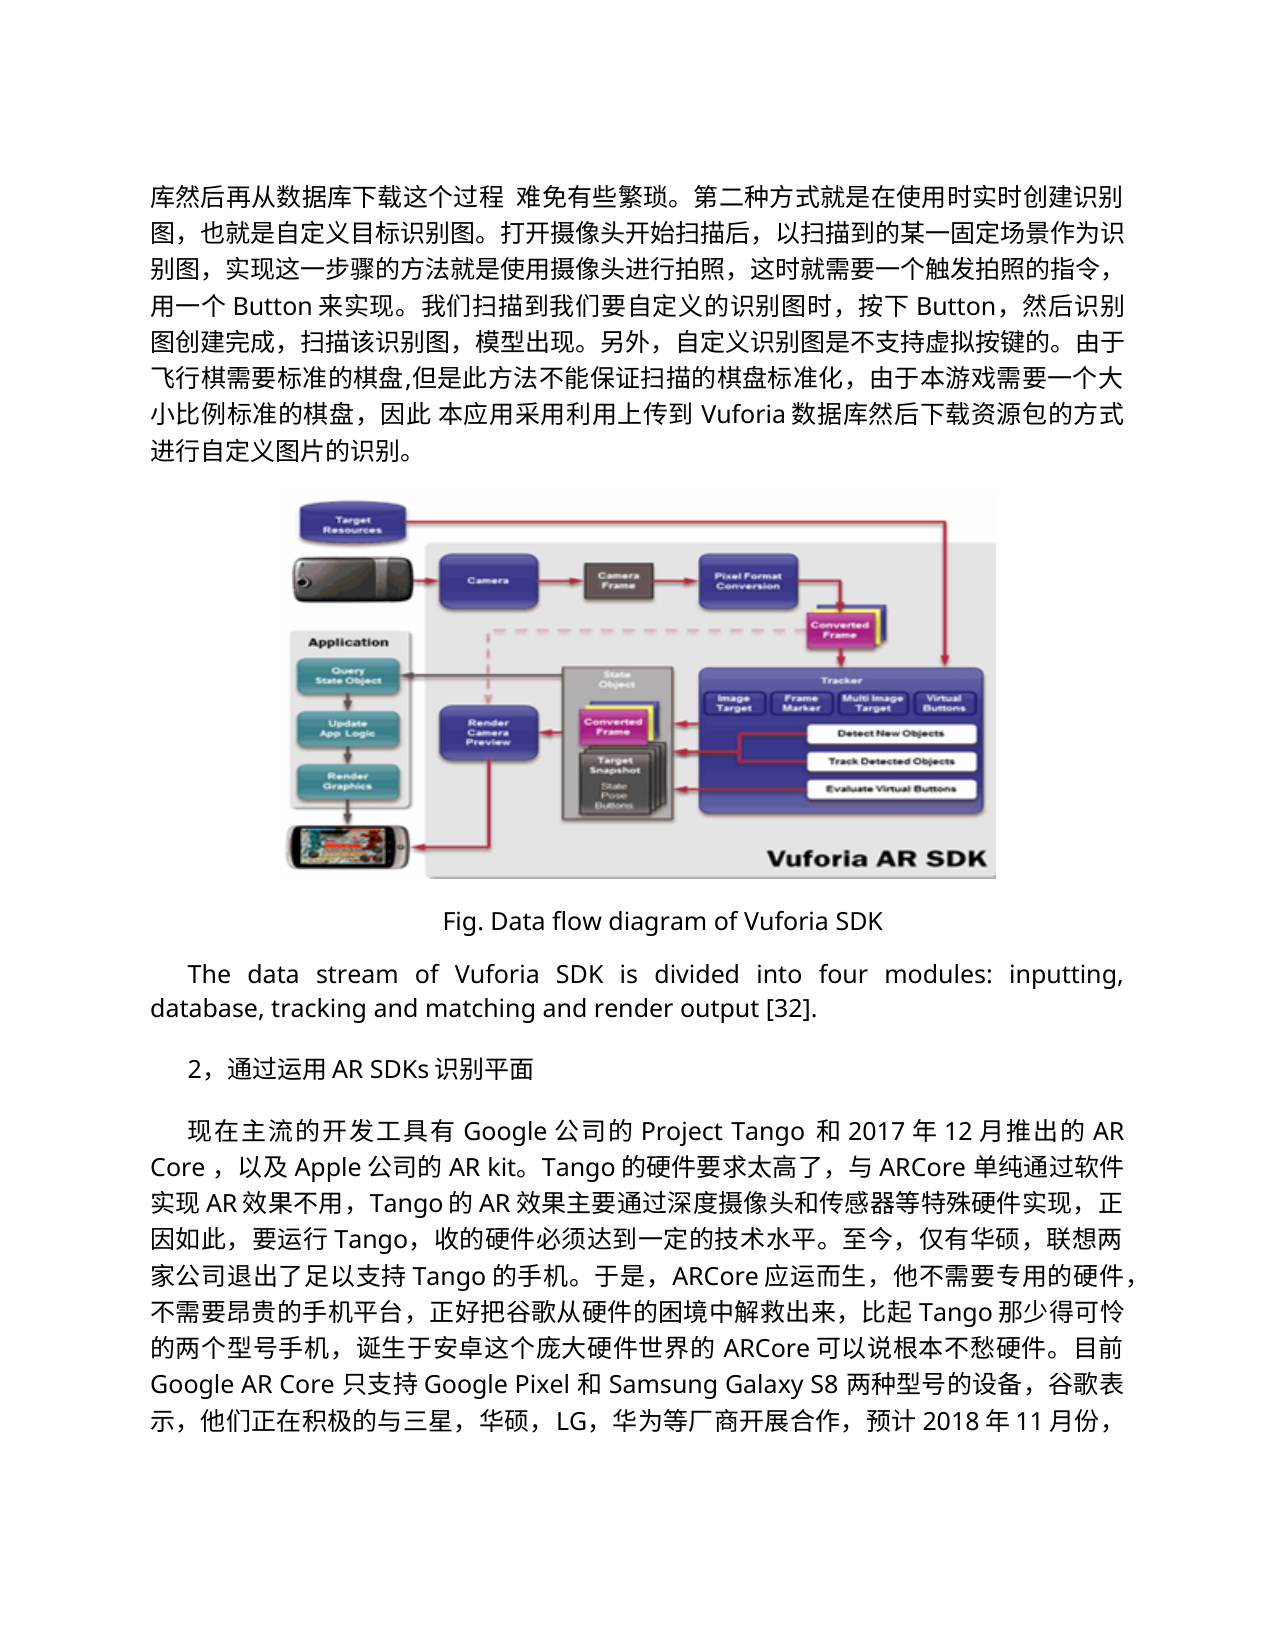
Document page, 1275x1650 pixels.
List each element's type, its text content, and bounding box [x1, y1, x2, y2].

text The data stream of Vuforia SDK is divided into four modules: inputting, database, tracking and matching and render output [32]. [150, 957, 1125, 1025]
text 2，通过运用AR SDKs识别平面 [150, 1050, 1125, 1086]
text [150, 1111, 1125, 1437]
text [150, 177, 1125, 467]
picture [278, 492, 997, 879]
text Fig. Data flow diagram of Vuforia SDK [150, 903, 1125, 937]
